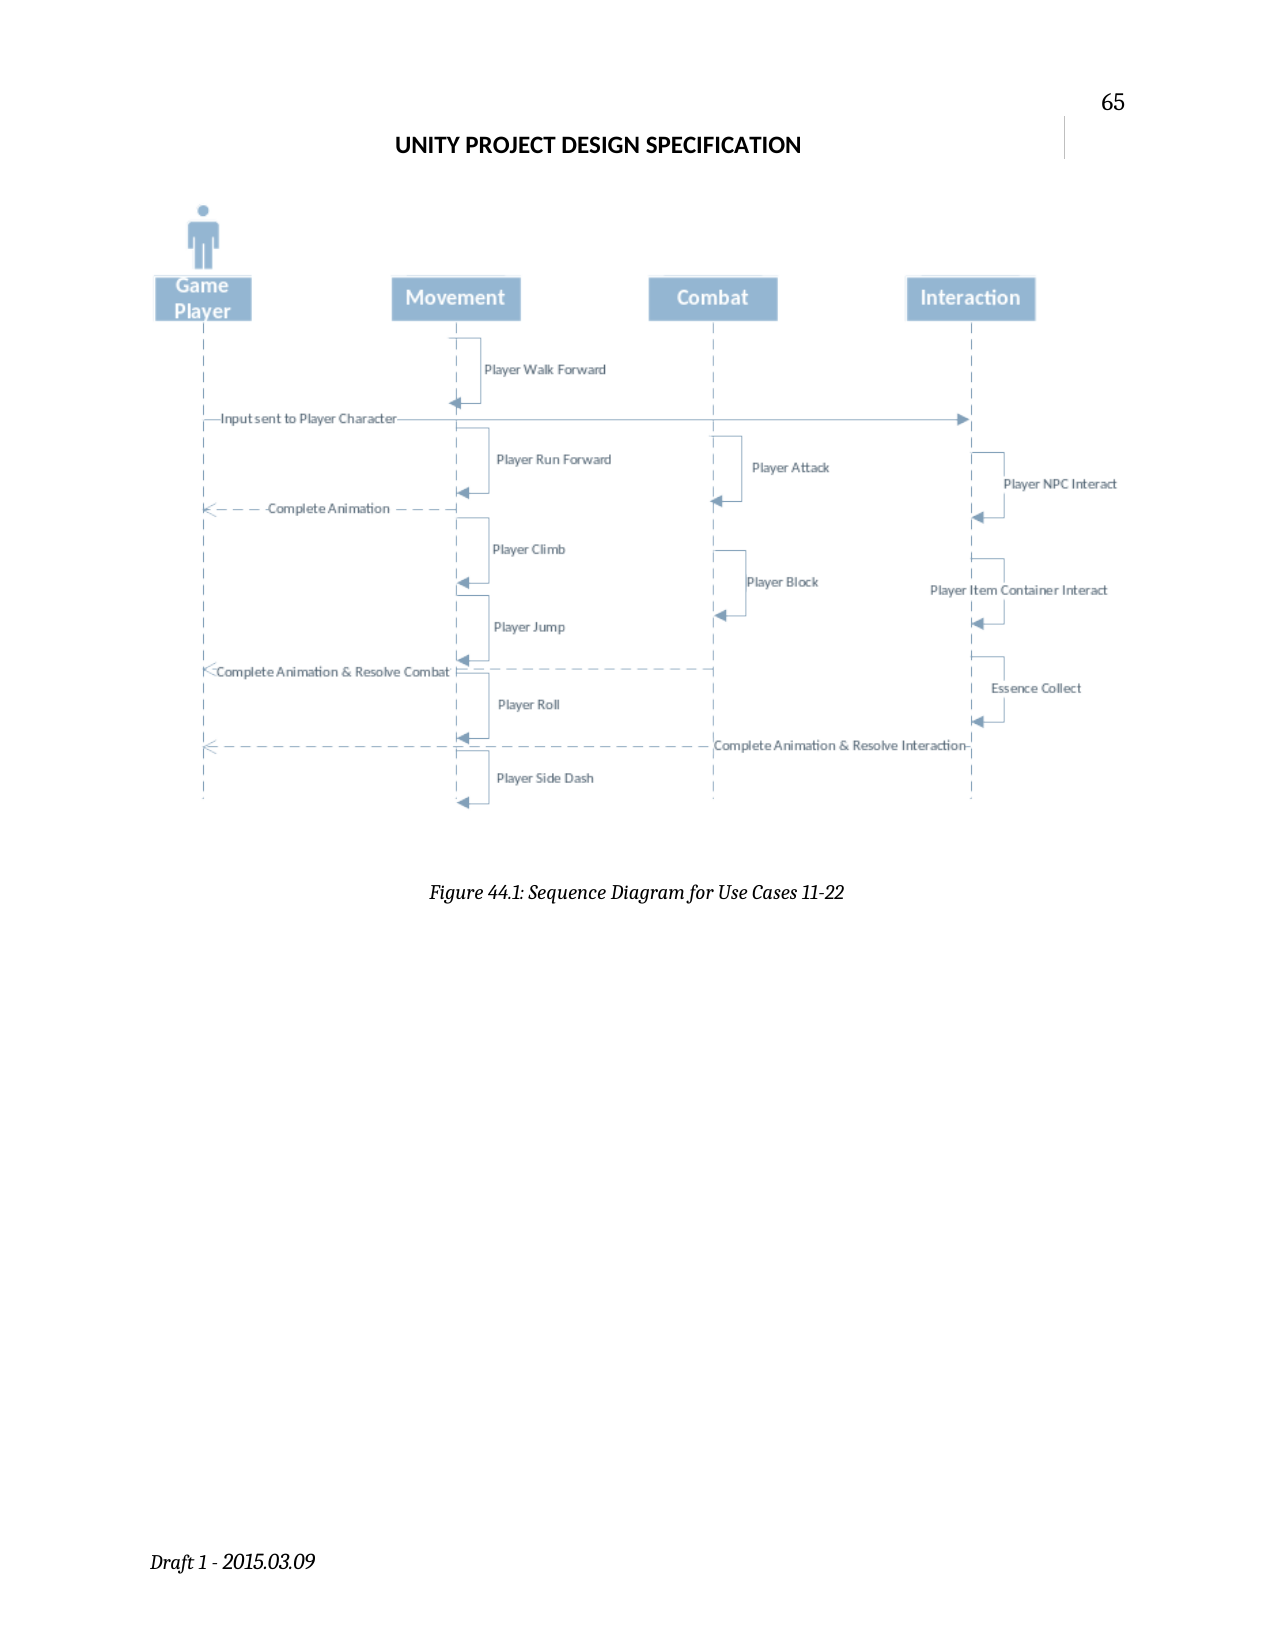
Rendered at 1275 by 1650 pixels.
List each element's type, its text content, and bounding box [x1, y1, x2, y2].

text Figure 44.1: Sequence Diagram for Use Cases 11-22 [150, 881, 1125, 905]
